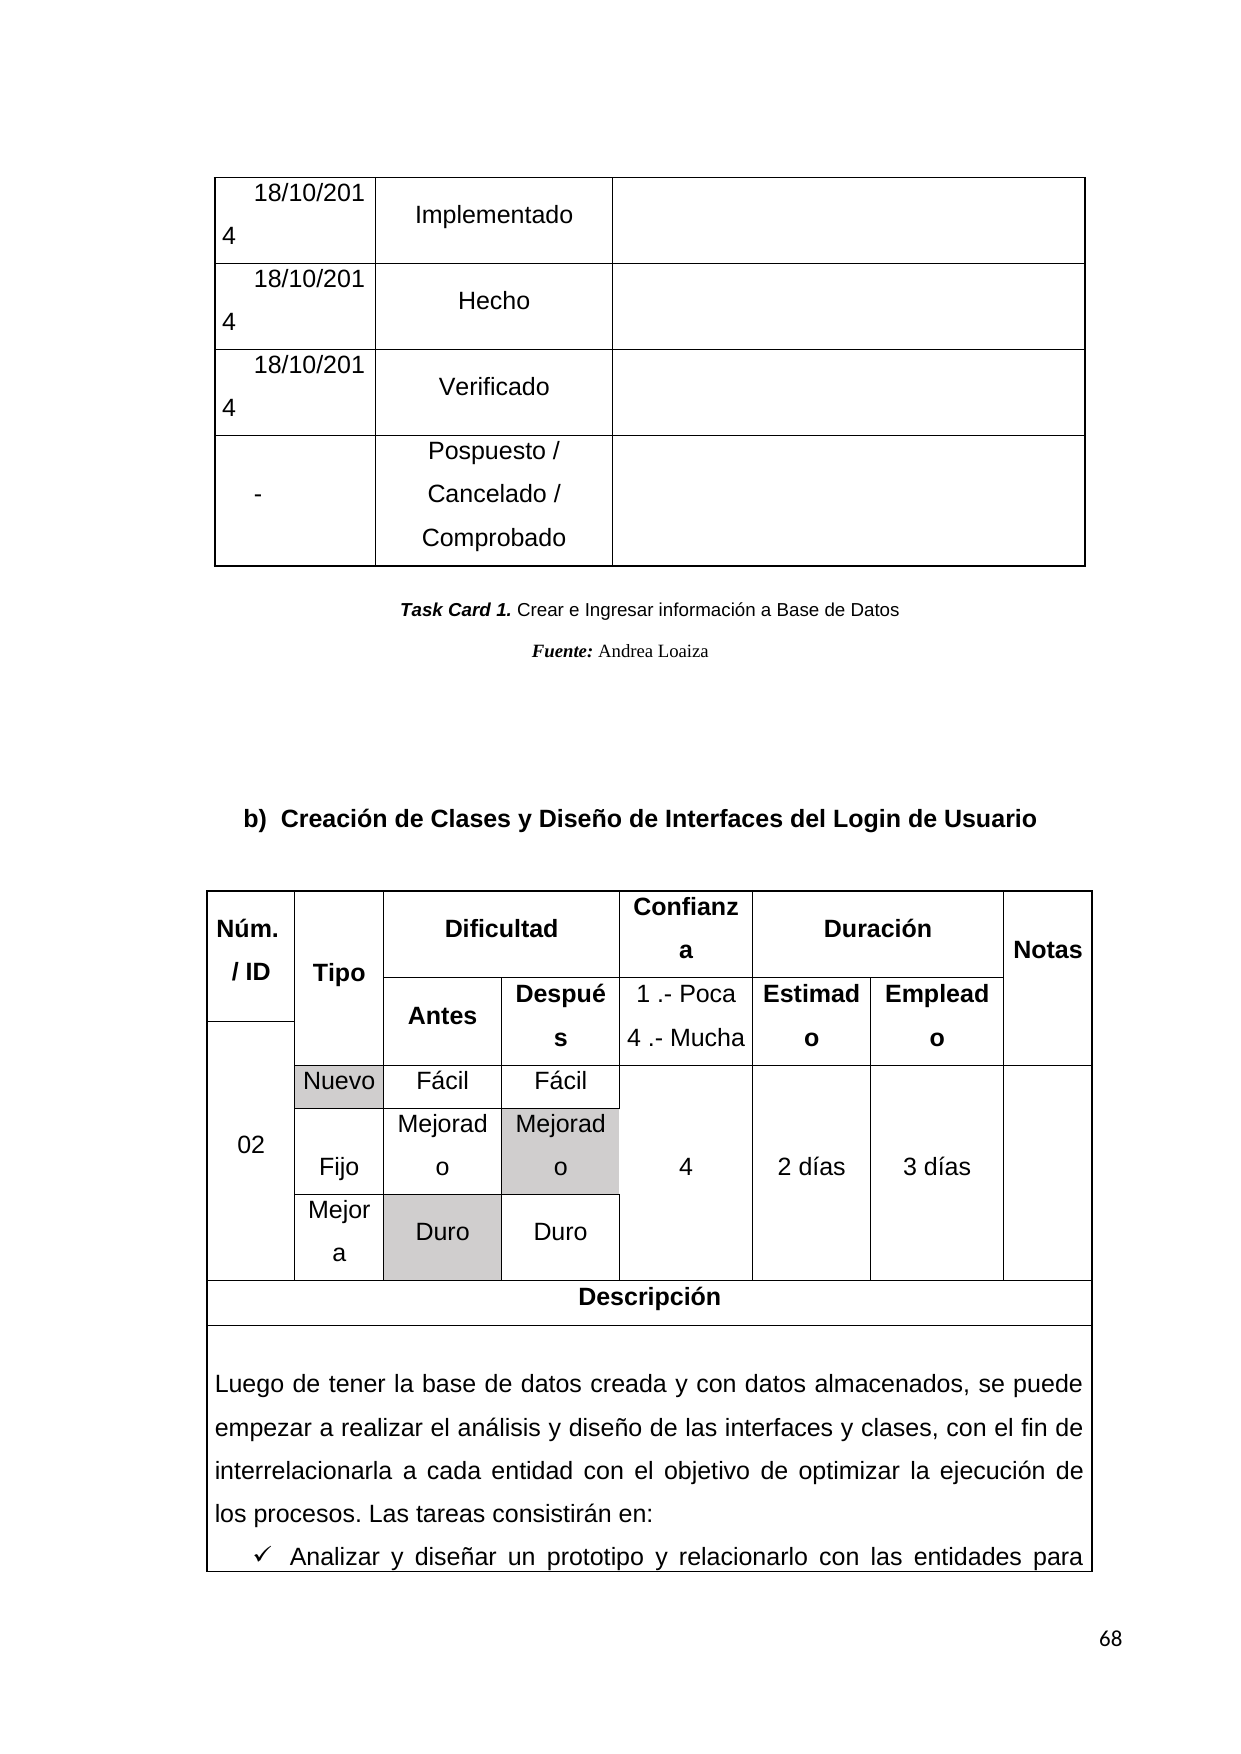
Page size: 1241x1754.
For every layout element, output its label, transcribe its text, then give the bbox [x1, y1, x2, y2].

table_cell [613, 178, 1084, 263]
table_cell Hecho [376, 264, 612, 349]
table_cell Duro [384, 1195, 501, 1280]
table_cell Verificado [376, 350, 612, 435]
table_cell [613, 436, 1084, 564]
table_cell Empleado [871, 978, 1003, 1065]
table_cell [613, 350, 1084, 435]
list Creación de Clases y Diseño de Interfaces del Login de Usuario [243, 804, 1122, 832]
table_cell 4 .- Mucha [620, 1021, 752, 1065]
table_header Núm. / ID [208, 892, 294, 1021]
table_header Duración [753, 892, 1003, 977]
table_cell [1004, 1066, 1091, 1280]
table_cell [613, 264, 1084, 349]
table_cell Fácil [502, 1066, 619, 1108]
table_cell Estimado [753, 978, 870, 1065]
table_cell Nuevo [295, 1066, 383, 1108]
table_cell Mejorado [384, 1109, 501, 1194]
table_cell 3 días [871, 1066, 1003, 1280]
table_cell Antes [384, 978, 501, 1065]
table_cell 02 [208, 1022, 294, 1280]
table_cell Mejora [295, 1195, 383, 1280]
table_cell 18/10/2014 [216, 350, 375, 435]
table_cell 18/10/2014 [216, 264, 375, 349]
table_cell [208, 1326, 1091, 1571]
table_cell Fácil [384, 1066, 501, 1108]
table_cell Mejorado [502, 1109, 619, 1194]
table_cell - [216, 436, 375, 564]
table_cell 1 .- Poca [620, 978, 752, 1021]
table_header Notas [1004, 892, 1091, 1065]
table_header Dificultad [384, 892, 619, 977]
table_cell Pospuesto / Cancelado / Comprobado [376, 436, 612, 564]
table_cell 18/10/2014 [216, 178, 375, 263]
table_cell Duro [502, 1195, 619, 1280]
table_cell 4 [620, 1066, 752, 1280]
table_cell Implementado [376, 178, 612, 263]
text Task Card 1. Crear e Ingresar información a Base de Datos [177, 599, 1122, 620]
table_cell 2 días [753, 1066, 870, 1280]
table_cell Después [502, 978, 619, 1065]
table_cell Descripción [208, 1281, 1091, 1325]
table_header Tipo [295, 892, 383, 1065]
table_cell Fijo [295, 1109, 383, 1194]
table_header Confianza [620, 892, 752, 977]
